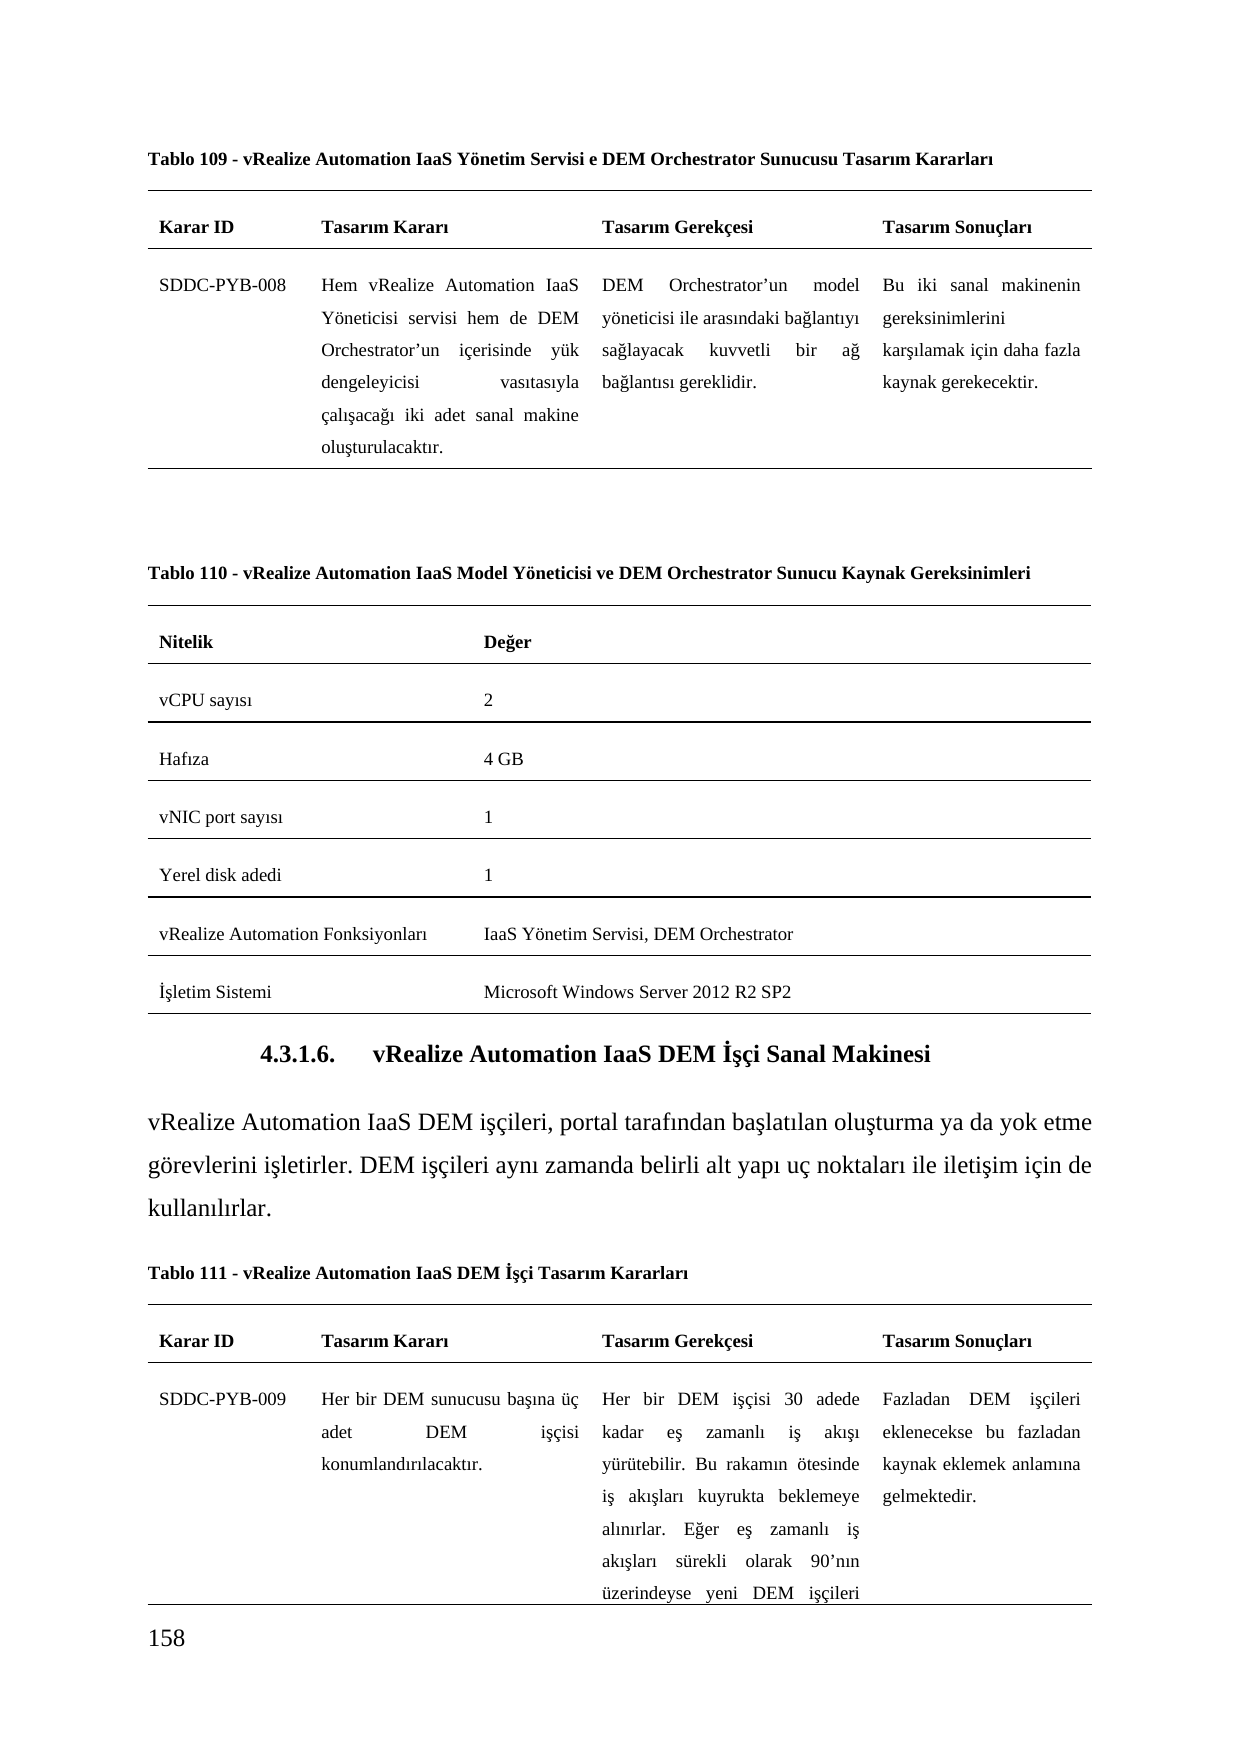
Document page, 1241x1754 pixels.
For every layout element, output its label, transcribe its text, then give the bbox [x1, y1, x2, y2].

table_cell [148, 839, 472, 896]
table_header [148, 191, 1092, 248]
list vRealize Automation IaaS DEM İşçi Sanal Makinesi [260, 1039, 1093, 1068]
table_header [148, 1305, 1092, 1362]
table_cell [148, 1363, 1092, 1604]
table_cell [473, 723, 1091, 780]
text Tablo 110 - vRealize Automation IaaS Model Yöneticisi ve DEM Orchestrator Sunucu Kaynak Gereksinimleri [148, 562, 1093, 584]
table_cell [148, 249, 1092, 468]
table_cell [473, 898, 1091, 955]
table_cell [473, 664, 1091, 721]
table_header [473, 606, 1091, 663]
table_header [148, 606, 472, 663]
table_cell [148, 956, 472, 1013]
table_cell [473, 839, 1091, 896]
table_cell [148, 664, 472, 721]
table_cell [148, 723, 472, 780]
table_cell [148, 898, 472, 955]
text vRealize Automation IaaS DEM işçileri, portal tarafından başlatılan oluşturma ya da yok etme görevlerini işletirler. DEM işçileri aynı zamanda belirli alt yapı uç noktaları ile iletişim için de kullanılırlar. [148, 1107, 1093, 1222]
text Tablo 111 - vRealize Automation IaaS DEM İşçi Tasarım Kararları [148, 1262, 1093, 1283]
text Tablo 109 - vRealize Automation IaaS Yönetim Servisi e DEM Orchestrator Sunucusu Tasarım Kararları [148, 148, 1093, 169]
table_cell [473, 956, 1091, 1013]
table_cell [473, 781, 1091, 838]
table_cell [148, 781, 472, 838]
